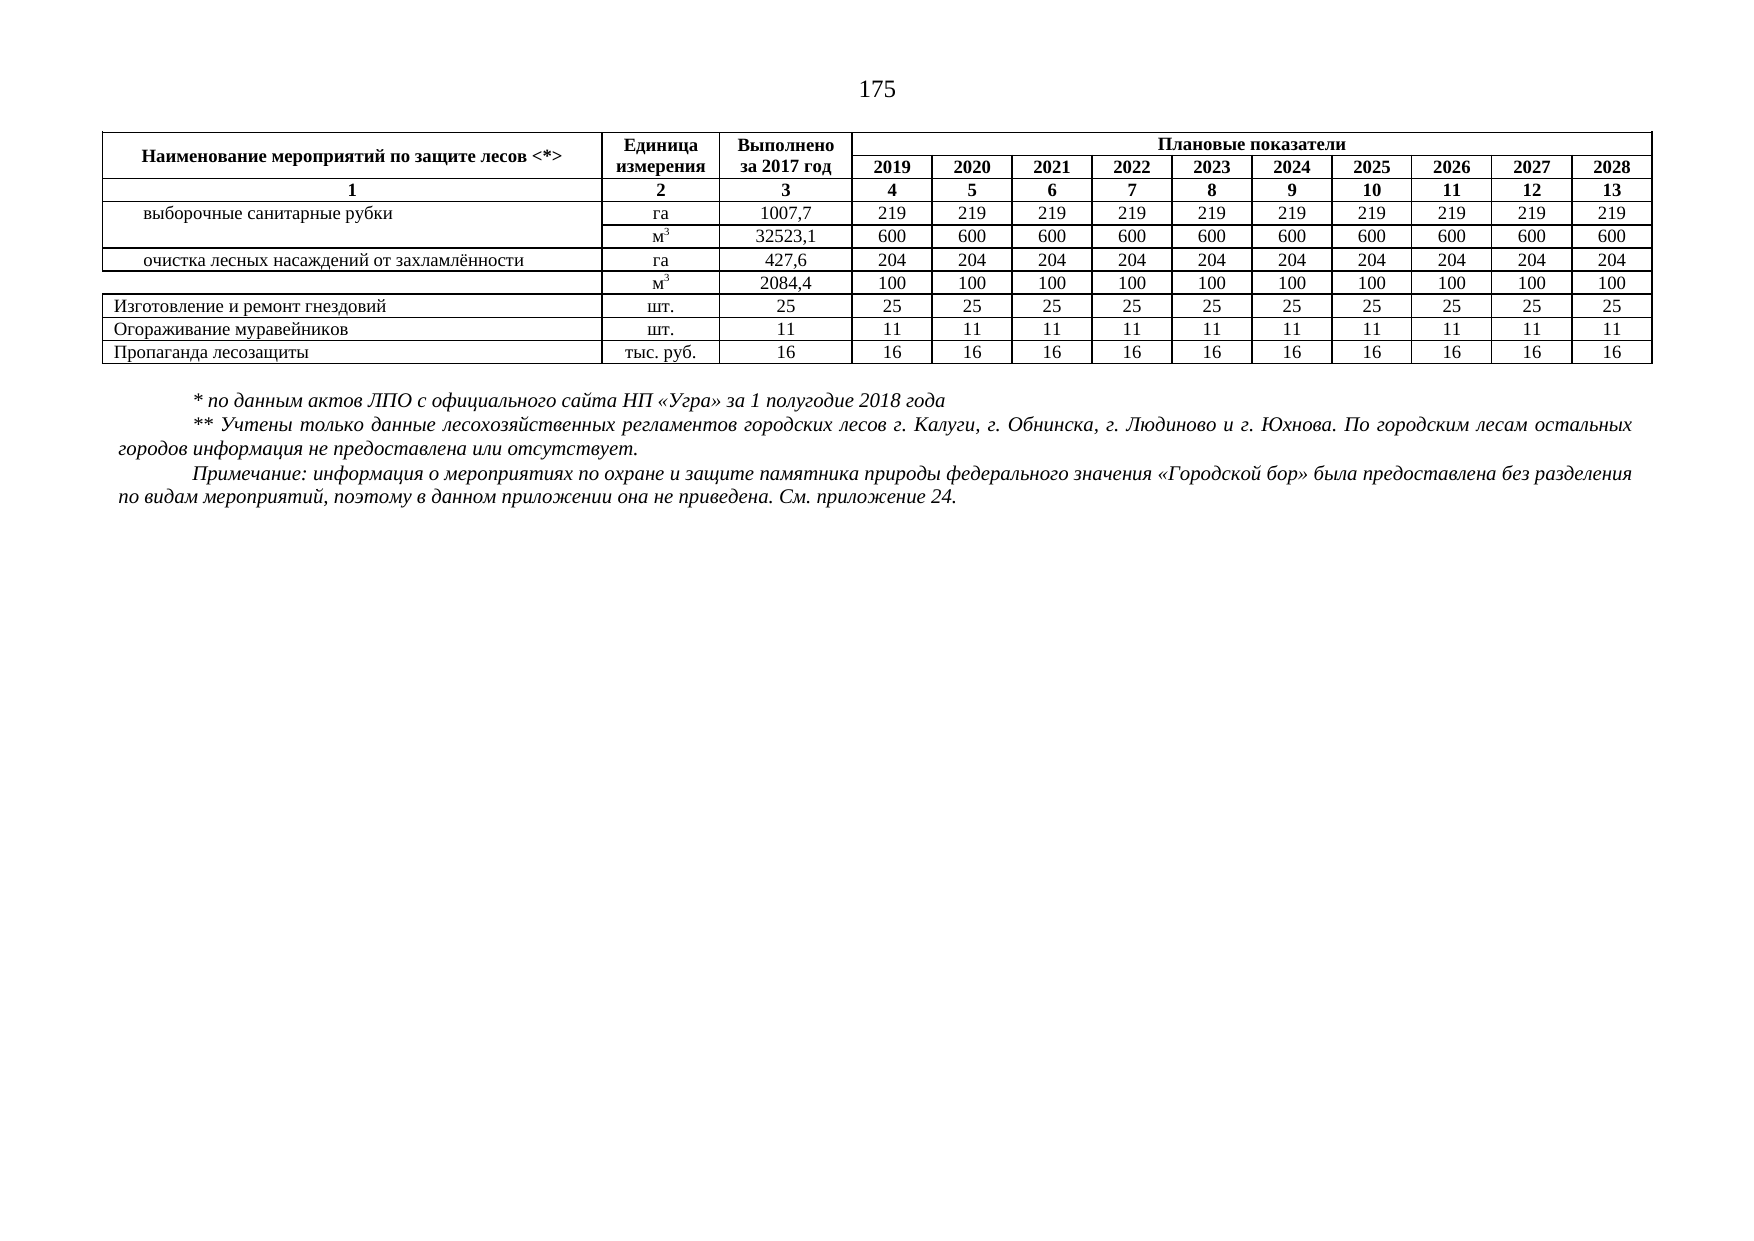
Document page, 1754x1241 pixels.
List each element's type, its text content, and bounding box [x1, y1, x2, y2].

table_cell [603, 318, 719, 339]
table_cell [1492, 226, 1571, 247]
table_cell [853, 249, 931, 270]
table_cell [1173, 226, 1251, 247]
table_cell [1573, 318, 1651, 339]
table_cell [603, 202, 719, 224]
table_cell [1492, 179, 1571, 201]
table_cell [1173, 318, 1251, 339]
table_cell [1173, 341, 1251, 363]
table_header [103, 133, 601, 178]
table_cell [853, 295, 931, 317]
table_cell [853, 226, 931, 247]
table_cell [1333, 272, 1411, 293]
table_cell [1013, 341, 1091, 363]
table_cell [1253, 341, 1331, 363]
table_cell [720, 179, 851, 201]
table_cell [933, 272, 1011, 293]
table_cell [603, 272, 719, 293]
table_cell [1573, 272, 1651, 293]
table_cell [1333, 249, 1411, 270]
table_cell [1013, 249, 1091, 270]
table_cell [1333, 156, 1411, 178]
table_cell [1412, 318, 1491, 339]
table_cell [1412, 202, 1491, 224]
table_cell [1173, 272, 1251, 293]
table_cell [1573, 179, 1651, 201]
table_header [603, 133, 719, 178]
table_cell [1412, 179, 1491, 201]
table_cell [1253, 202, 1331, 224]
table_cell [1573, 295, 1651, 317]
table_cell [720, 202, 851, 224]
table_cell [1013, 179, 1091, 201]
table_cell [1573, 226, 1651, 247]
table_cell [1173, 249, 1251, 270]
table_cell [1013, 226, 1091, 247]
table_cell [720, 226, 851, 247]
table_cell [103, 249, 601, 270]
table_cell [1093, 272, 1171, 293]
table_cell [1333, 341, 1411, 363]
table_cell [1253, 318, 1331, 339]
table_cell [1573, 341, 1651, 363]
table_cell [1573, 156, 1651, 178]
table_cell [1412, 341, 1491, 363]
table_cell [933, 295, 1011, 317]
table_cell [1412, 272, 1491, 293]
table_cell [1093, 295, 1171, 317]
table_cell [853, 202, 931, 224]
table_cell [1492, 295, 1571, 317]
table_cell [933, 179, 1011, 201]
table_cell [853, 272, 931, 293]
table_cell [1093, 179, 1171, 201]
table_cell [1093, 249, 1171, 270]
text ** Учтены только данные лесохозяйственных регламентов городских лесов г. Калуги, г. Обнинска, г. Людиново и г. Юхнова. По городским лесам остальных городов информация не предоставлена или отсутствует. [118, 412, 1636, 460]
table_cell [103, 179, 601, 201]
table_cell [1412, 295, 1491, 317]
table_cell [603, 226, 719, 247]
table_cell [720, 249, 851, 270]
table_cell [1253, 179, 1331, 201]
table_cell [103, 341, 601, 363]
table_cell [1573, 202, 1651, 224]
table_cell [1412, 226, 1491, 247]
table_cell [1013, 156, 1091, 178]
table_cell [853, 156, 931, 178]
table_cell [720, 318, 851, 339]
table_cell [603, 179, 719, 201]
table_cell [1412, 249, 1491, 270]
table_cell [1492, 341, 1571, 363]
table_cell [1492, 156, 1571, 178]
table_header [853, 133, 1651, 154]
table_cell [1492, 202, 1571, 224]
text Примечание: информация о мероприятиях по охране и защите памятника природы федерального значения «Городской бор» была предоставлена без разделения по видам мероприятий, поэтому в данном приложении она не приведена. См. приложение 24. [118, 460, 1636, 508]
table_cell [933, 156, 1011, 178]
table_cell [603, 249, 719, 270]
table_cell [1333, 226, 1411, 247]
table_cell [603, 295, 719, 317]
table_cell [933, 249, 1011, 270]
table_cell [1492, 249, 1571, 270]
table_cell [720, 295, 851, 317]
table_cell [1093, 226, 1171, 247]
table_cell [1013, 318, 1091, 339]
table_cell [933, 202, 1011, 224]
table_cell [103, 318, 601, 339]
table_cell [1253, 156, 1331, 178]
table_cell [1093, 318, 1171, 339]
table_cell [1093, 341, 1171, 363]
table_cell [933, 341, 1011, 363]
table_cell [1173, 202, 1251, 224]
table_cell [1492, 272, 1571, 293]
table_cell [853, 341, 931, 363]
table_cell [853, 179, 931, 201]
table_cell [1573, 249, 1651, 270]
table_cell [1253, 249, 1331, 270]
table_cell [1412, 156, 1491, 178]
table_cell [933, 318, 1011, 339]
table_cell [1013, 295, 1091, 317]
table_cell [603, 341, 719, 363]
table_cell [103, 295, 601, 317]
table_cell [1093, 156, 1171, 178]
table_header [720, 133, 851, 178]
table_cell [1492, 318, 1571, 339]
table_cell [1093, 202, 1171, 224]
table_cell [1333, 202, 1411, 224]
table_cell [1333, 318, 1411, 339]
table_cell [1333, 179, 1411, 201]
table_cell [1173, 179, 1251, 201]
text * по данным актов ЛПО с официального сайта НП «Угра» за 1 полугодие 2018 года [118, 388, 1636, 412]
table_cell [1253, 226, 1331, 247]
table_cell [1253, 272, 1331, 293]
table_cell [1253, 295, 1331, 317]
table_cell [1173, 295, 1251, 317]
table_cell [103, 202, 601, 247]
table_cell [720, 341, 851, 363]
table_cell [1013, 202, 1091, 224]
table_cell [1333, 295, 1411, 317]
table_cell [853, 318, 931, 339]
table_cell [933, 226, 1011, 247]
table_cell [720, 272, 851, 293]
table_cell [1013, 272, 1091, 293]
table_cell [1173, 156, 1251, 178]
